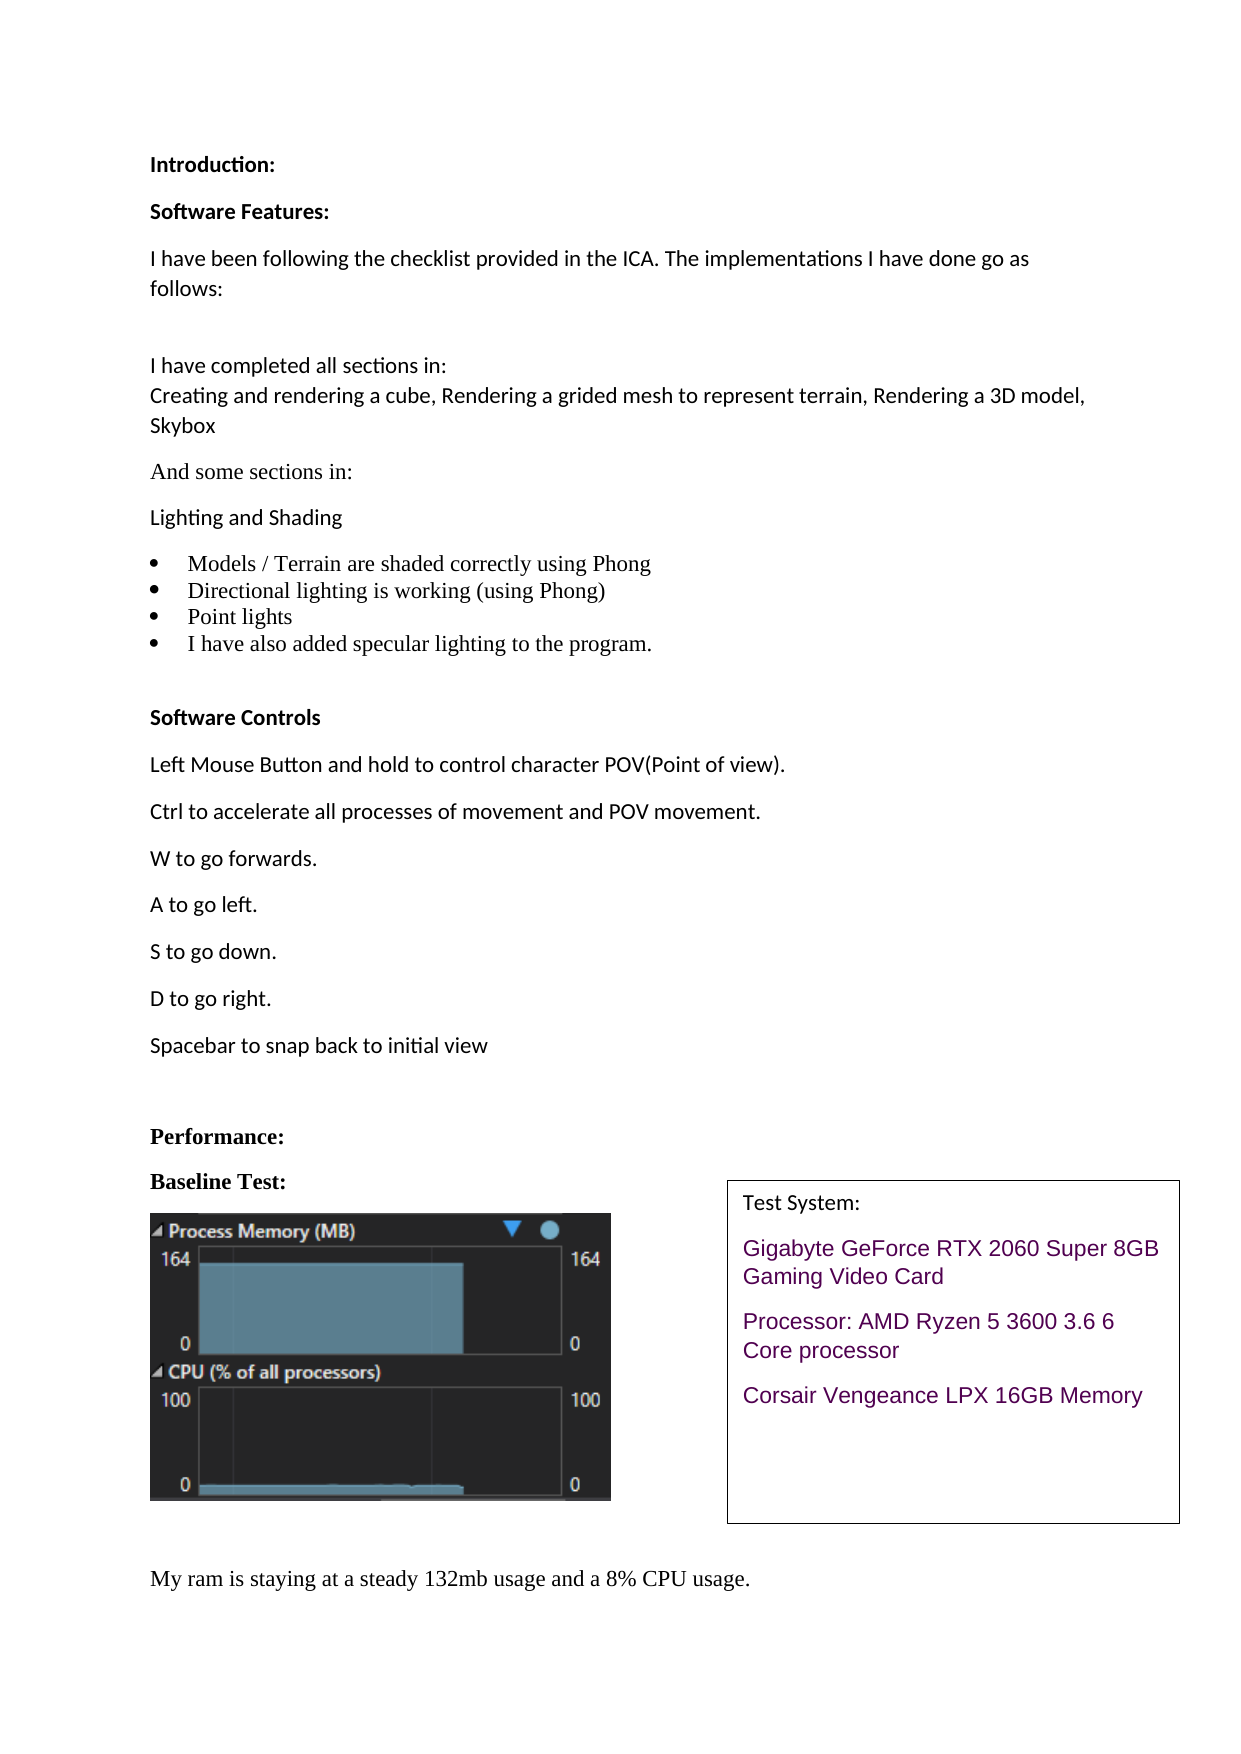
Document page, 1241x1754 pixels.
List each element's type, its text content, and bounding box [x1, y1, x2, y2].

text Ctrl to accelerate all processes of movement and POV movement. [150, 797, 1090, 825]
text My ram is staying at a steady 132mb usage and a 8% CPU usage. [150, 1565, 1090, 1591]
text Software Controls [150, 703, 1090, 731]
text W to go forwards. [150, 844, 1090, 872]
text Baseline Test: [150, 1168, 1090, 1194]
text Lighting and Shading [150, 503, 1090, 531]
text I have completed all sections in: Creating and rendering a cube, Rendering a grided mesh to represent terrain, Rendering a 3D model, Skybox [150, 351, 1090, 439]
list Models / Terrain are shaded correctly using Phong [150, 550, 1090, 577]
list Directional lighting is working (using Phong) [150, 577, 1090, 603]
text S to go down. [150, 937, 1090, 965]
text Introduction: [150, 150, 1090, 178]
text Performance: [150, 1123, 1090, 1149]
picture [150, 1213, 611, 1501]
list Point lights [150, 603, 1090, 630]
text A to go left. [150, 891, 1090, 918]
text Software Features: [150, 197, 1090, 225]
text D to go right. [150, 984, 1090, 1012]
text Left Mouse Button and hold to control character POV(Point of view). [150, 750, 1090, 778]
text Spacebar to snap back to initial view [150, 1031, 1090, 1059]
text And some sections in: [150, 458, 1090, 485]
list I have also added specular lighting to the program. [150, 630, 1090, 656]
text I have been following the checklist provided in the ICA. The implementations I have done go as follows: [150, 244, 1090, 332]
